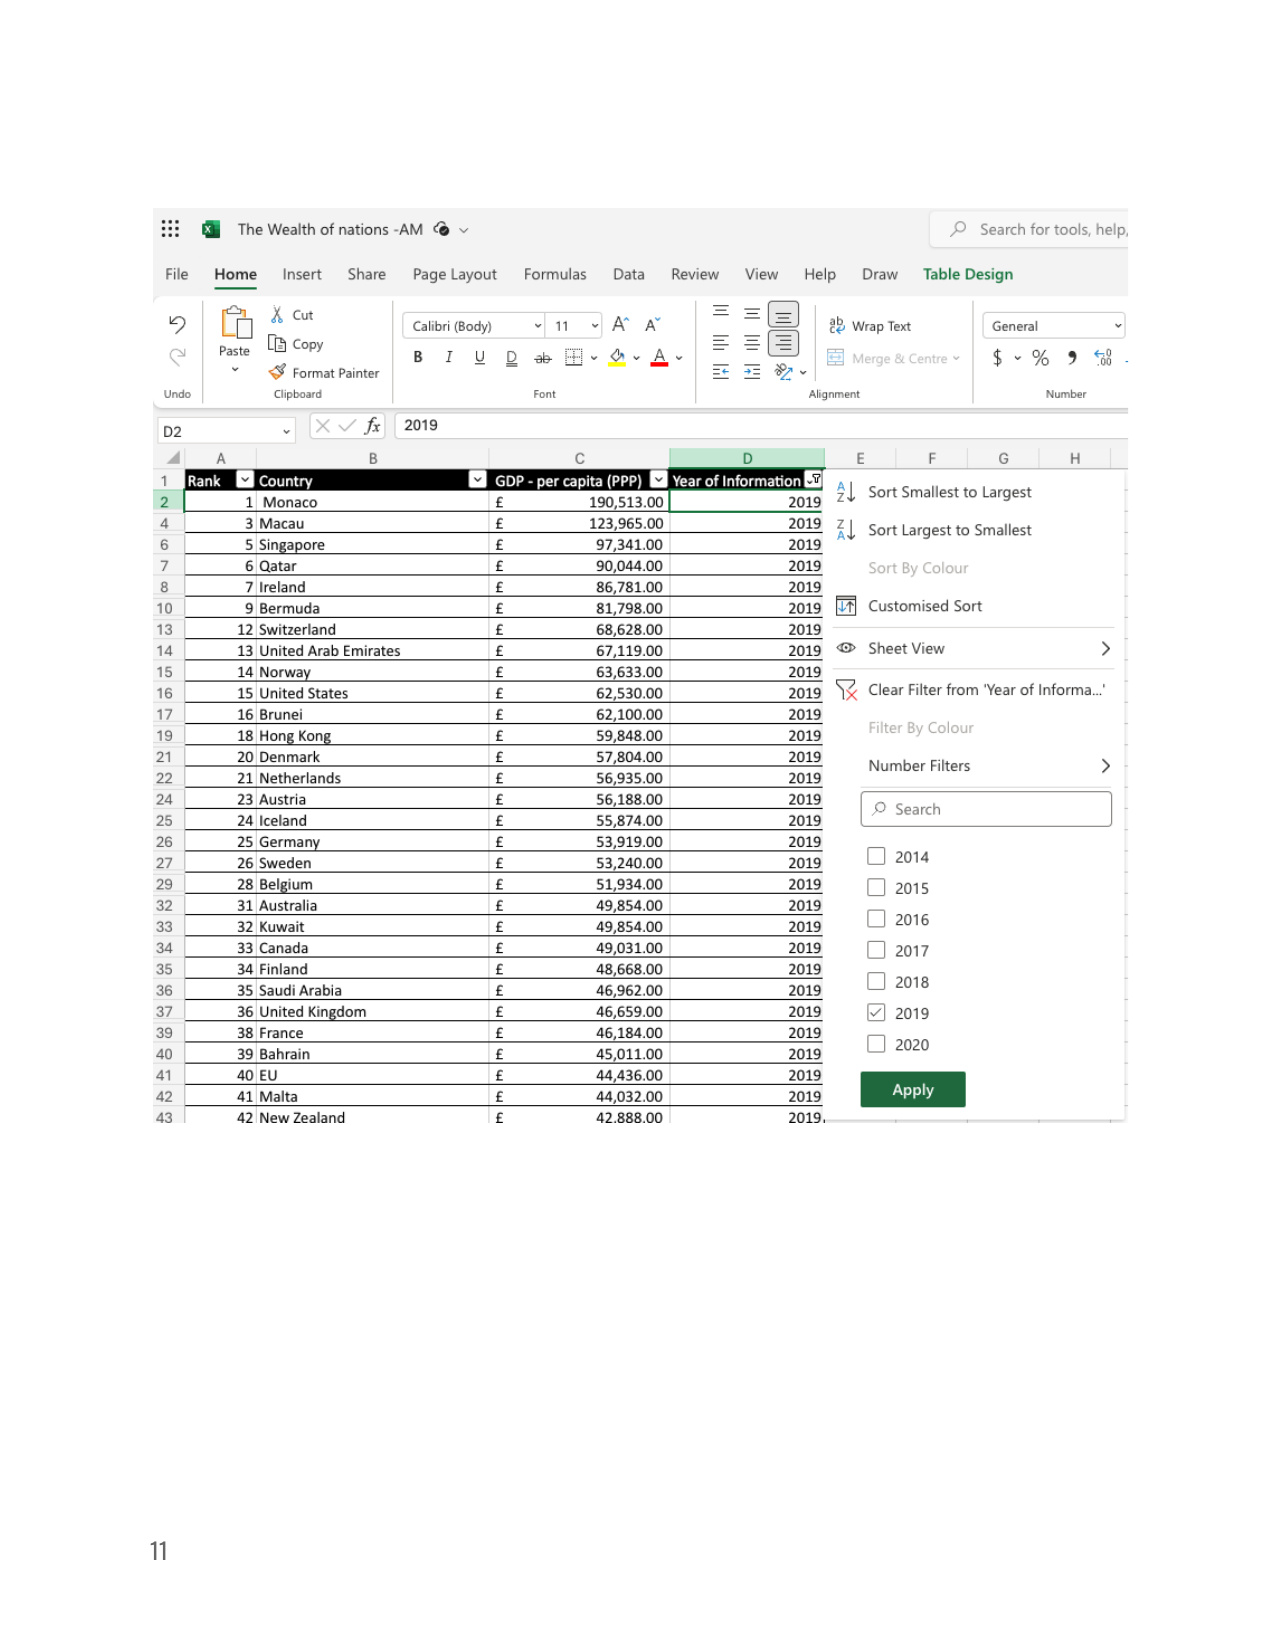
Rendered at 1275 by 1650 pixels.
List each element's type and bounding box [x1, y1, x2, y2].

picture [153, 208, 1129, 1123]
